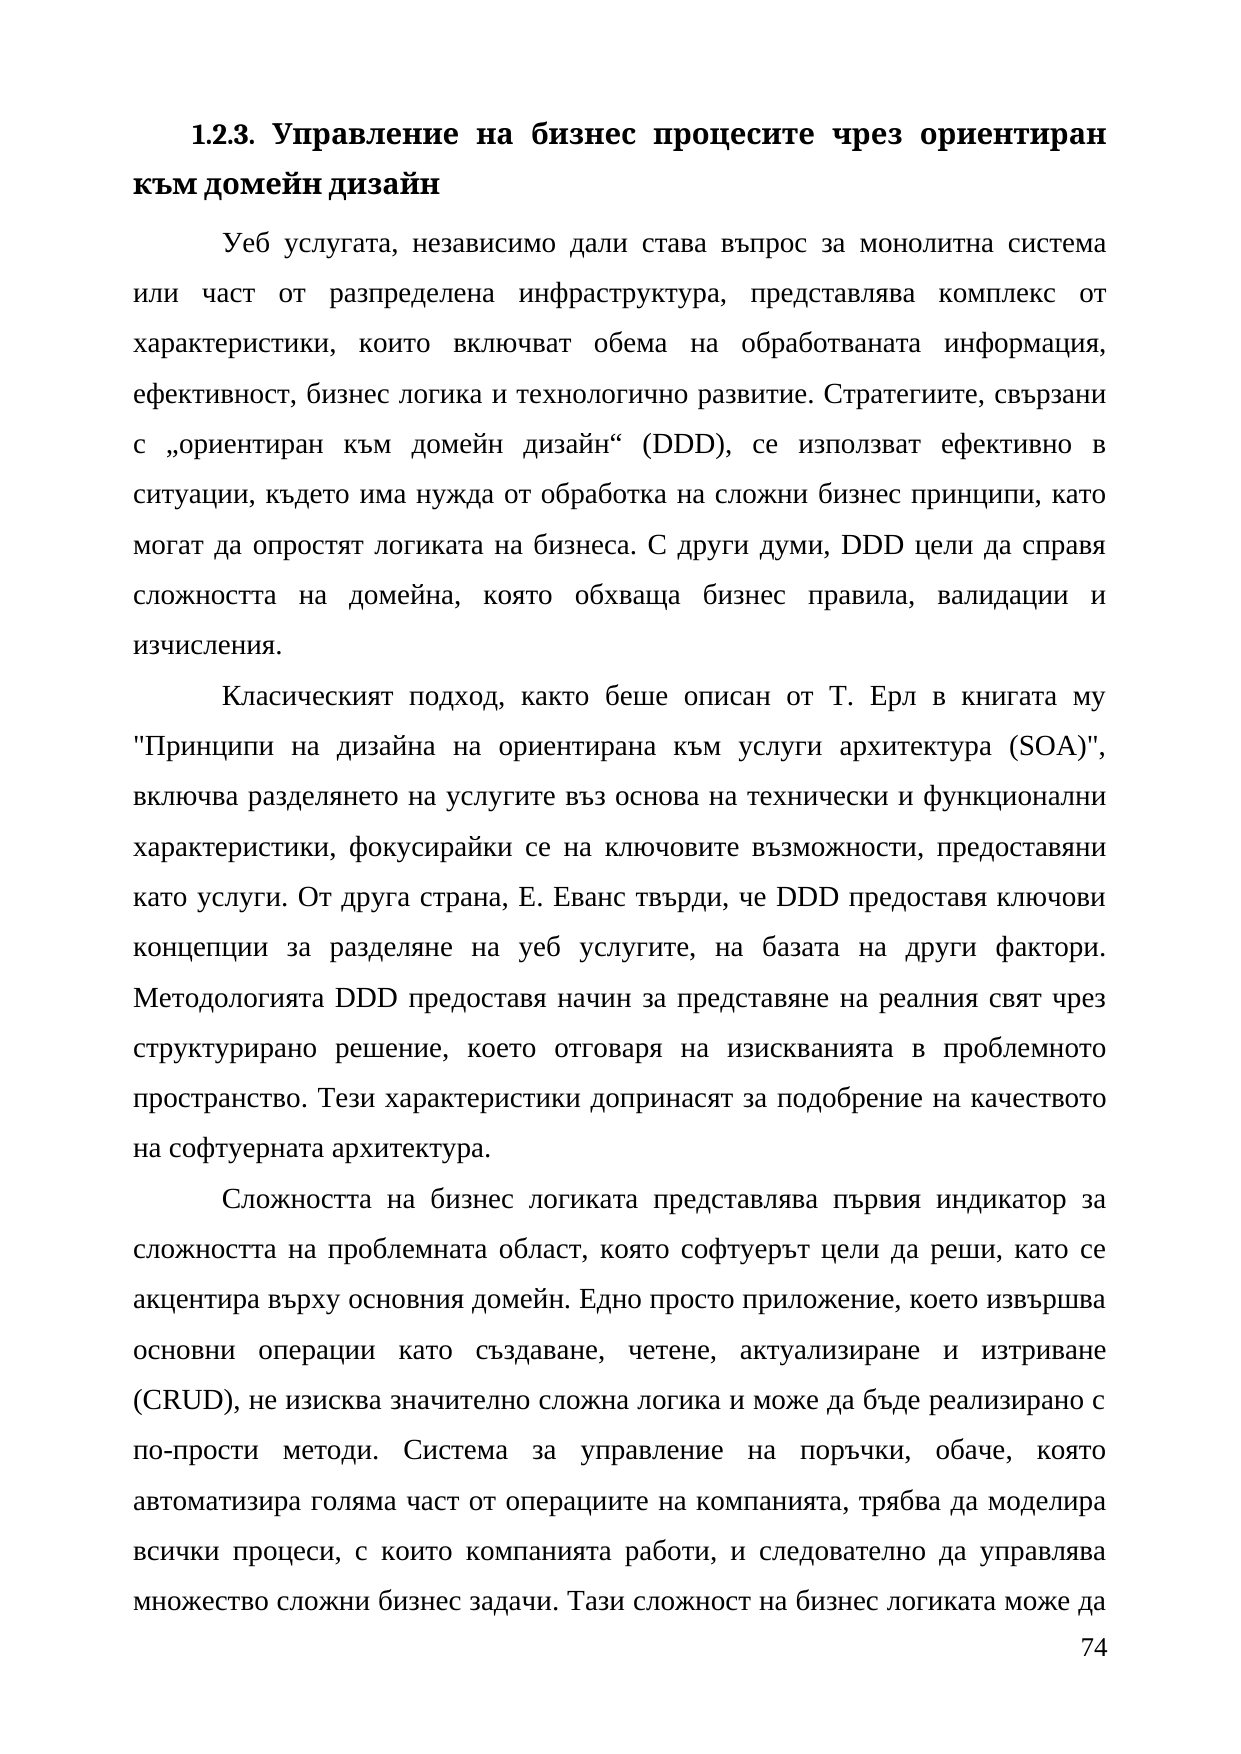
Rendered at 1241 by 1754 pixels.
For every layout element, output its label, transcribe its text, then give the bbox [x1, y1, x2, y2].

text Класическият подход, както беше описан от Т. Ерл в книгата му "Принципи на дизайна на ориентирана към услуги архитектура (SOA)", включва разделянето на услугите въз основа на технически и функционални характеристики, фокусирайки се на ключовите възможности, предоставяни като услуги. От друга страна, Е. Еванс твърди, че DDD предоставя ключови концепции за разделяне на уеб услугите, на базата на други фактори. Методологията DDD предоставя начин за представяне на реалния свят чрез структурирано решение, което отговаря на изискванията в проблемното пространство. Тези характеристики допринасят за подобрение на качеството на софтуерната архитектура. [133, 678, 1107, 1164]
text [133, 1181, 1107, 1617]
text Уеб услугата, независимо дали става въпрос за монолитна система или част от разпределена инфраструктура, представлява комплекс от характеристики, които включват обема на обработваната информация, ефективност, бизнес логика и технологично развитие. Стратегиите, свързани с „ориентиран към домейн дизайн“ (DDD), се използват ефективно в ситуации, където има нужда от обработка на сложни бизнес принципи, като могат да опростят логиката на бизнеса. С други думи, DDD цели да справя сложността на домейна, която обхваща бизнес правила, валидации и изчисления. [133, 225, 1107, 661]
subtitle 1.2.3. Управление на бизнес процесите чрез ориентиран към домейн дизайн [133, 118, 1107, 202]
